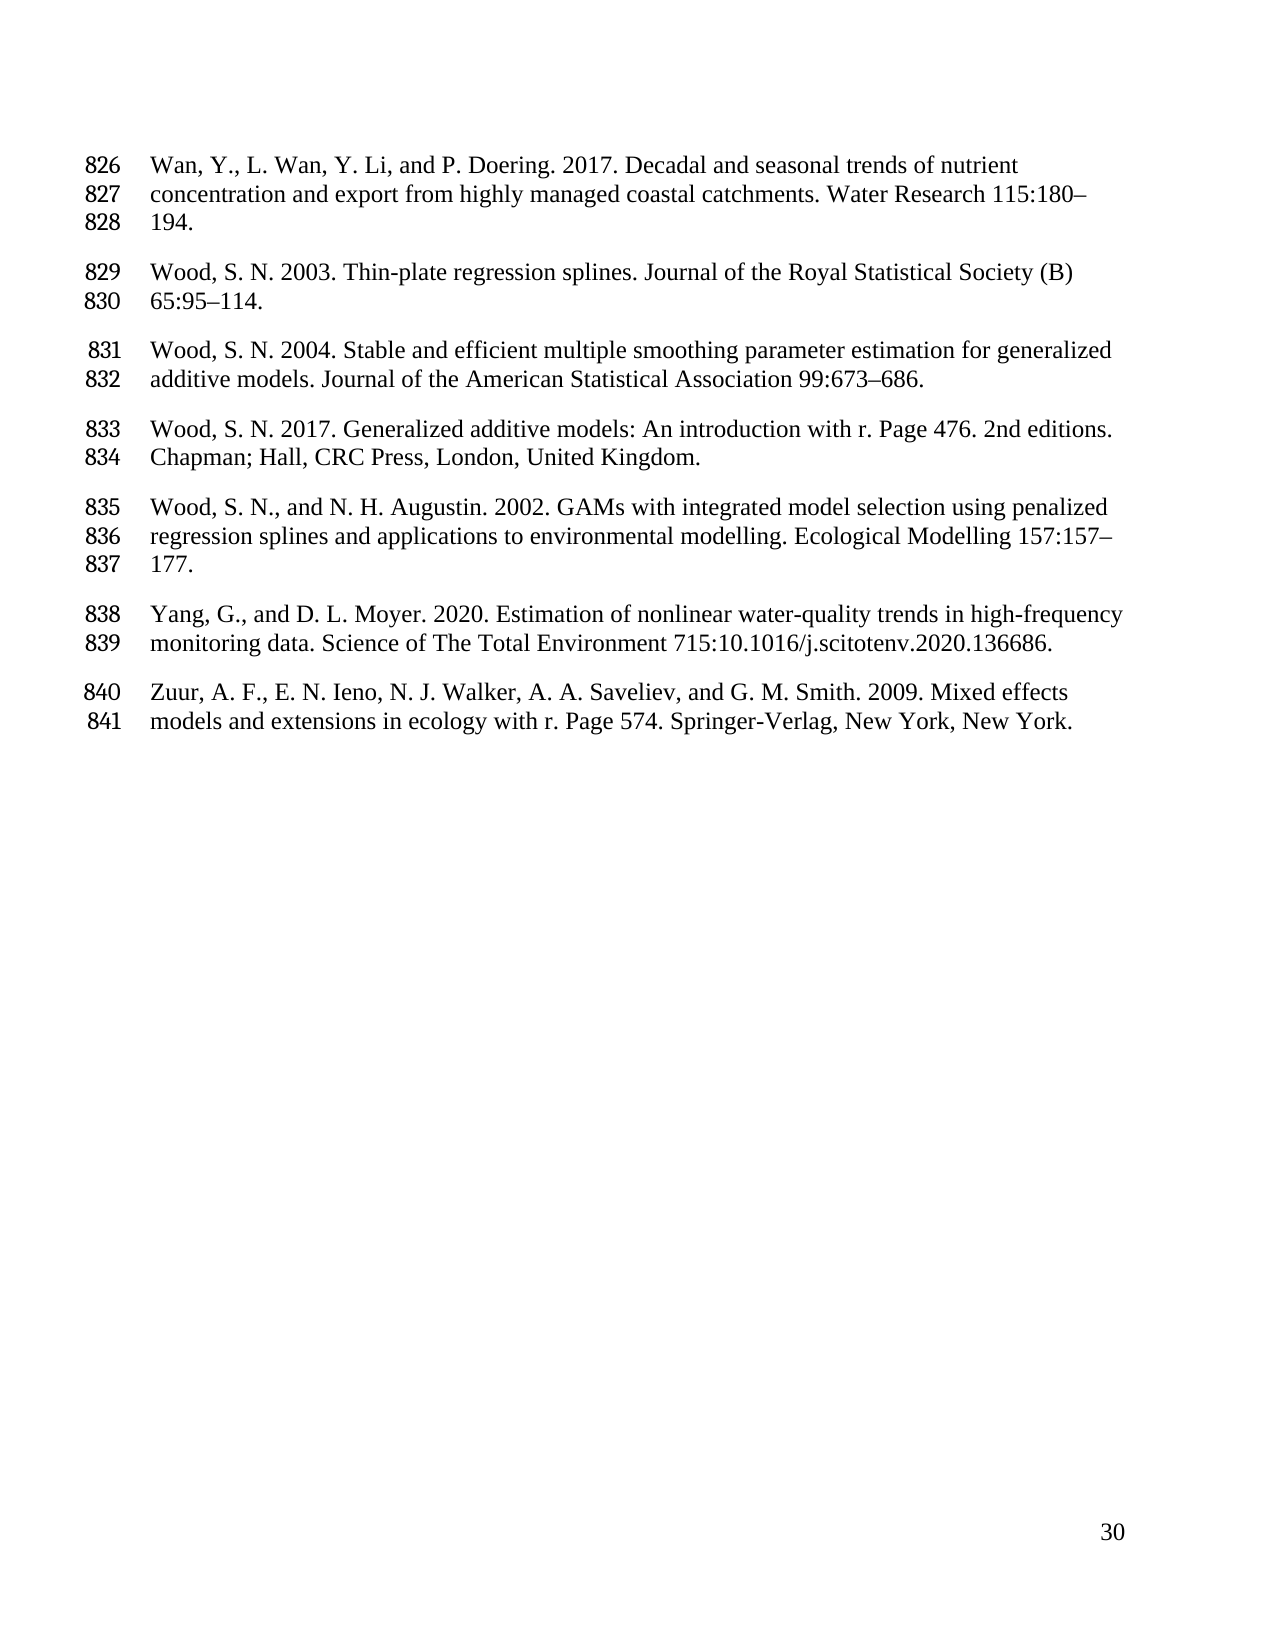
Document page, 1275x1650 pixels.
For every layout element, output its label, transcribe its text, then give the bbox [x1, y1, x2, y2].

text Wood, S. N. 2017. Generalized additive models: An introduction with r. Page 476. 2nd editions. Chapman; Hall, CRC Press, London, United Kingdom. [150, 414, 1125, 471]
text Wan, Y., L. Wan, Y. Li, and P. Doering. 2017. Decadal and seasonal trends of nutrient concentration and export from highly managed coastal catchments. Water Research 115:180–194. [150, 150, 1125, 236]
text Yang, G., and D. L. Moyer. 2020. Estimation of nonlinear water-quality trends in high-frequency monitoring data. Science of The Total Environment 715:10.1016/j.scitotenv.2020.136686. [150, 599, 1125, 657]
text Wood, S. N., and N. H. Augustin. 2002. GAMs with integrated model selection using penalized regression splines and applications to environmental modelling. Ecological Modelling 157:157–177. [150, 492, 1125, 578]
text Wood, S. N. 2003. Thin-plate regression splines. Journal of the Royal Statistical Society (B) 65:95–114. [150, 257, 1125, 314]
text Wood, S. N. 2004. Stable and efficient multiple smoothing parameter estimation for generalized additive models. Journal of the American Statistical Association 99:673–686. [150, 335, 1125, 393]
text Zuur, A. F., E. N. Ieno, N. J. Walker, A. A. Saveliev, and G. M. Smith. 2009. Mixed effects models and extensions in ecology with r. Page 574. Springer-Verlag, New York, New York. [150, 677, 1125, 735]
